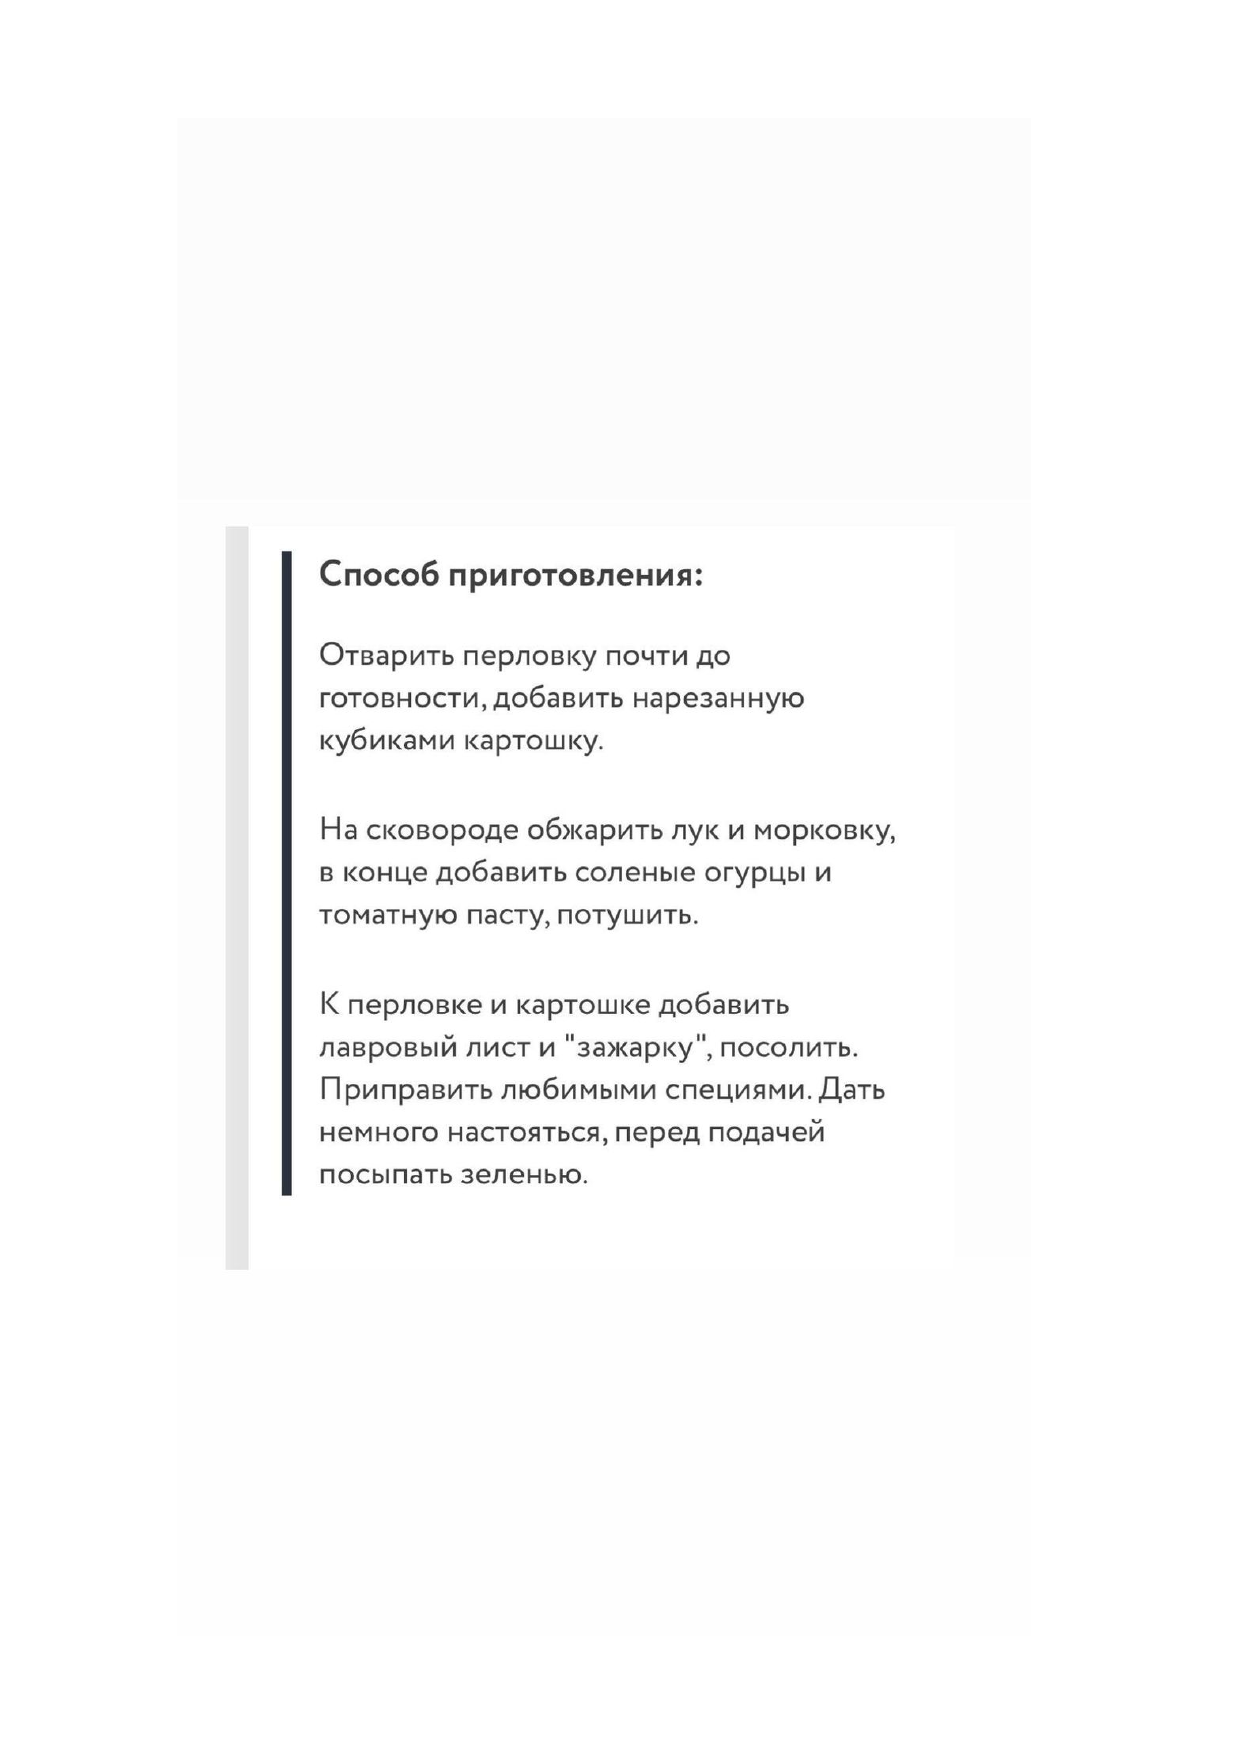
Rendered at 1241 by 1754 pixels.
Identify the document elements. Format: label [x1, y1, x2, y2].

picture [177, 118, 1031, 1636]
